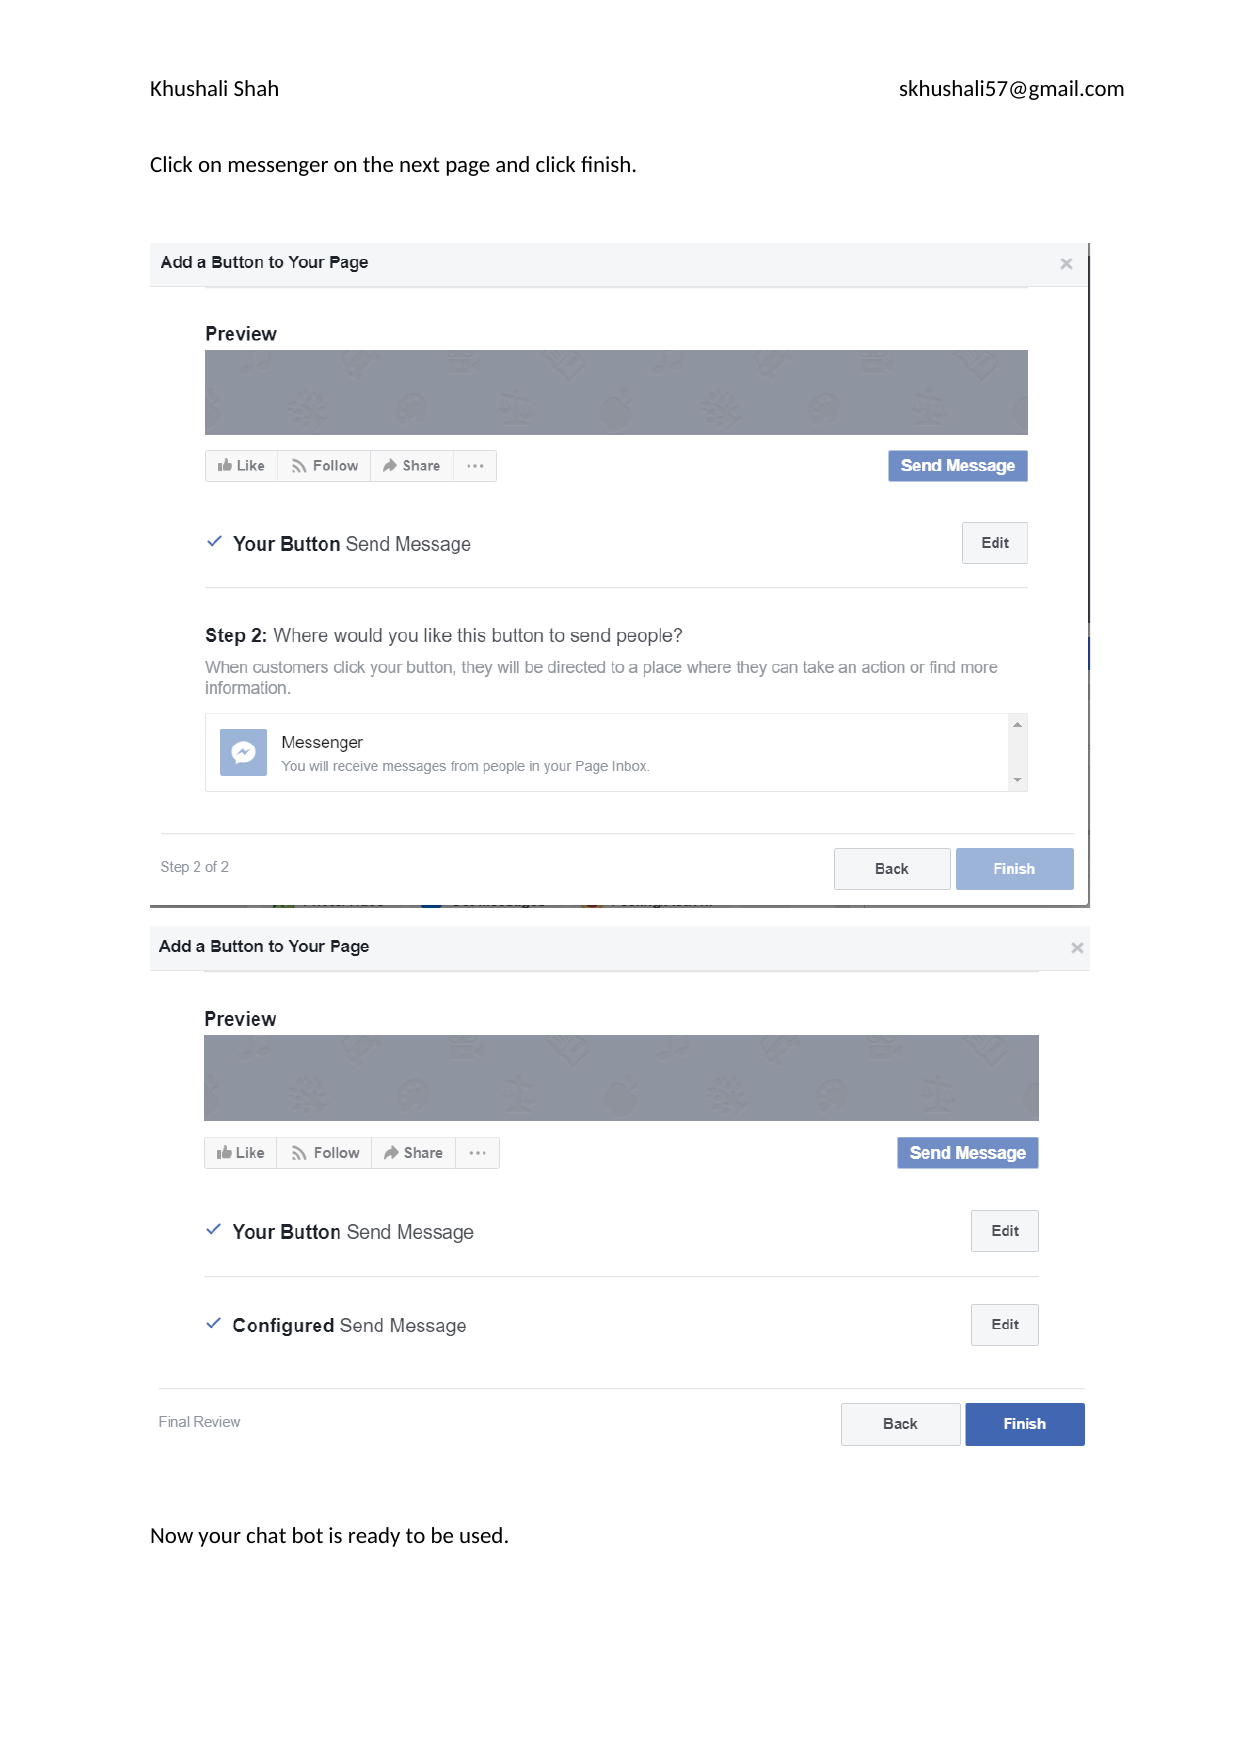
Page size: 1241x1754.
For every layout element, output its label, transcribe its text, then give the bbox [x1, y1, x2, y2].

picture [150, 243, 1091, 908]
text Now your chat bot is ready to be used. [150, 1521, 1090, 1549]
text Click on messenger on the next page and click finish. [150, 150, 1090, 178]
picture [150, 926, 1091, 1456]
